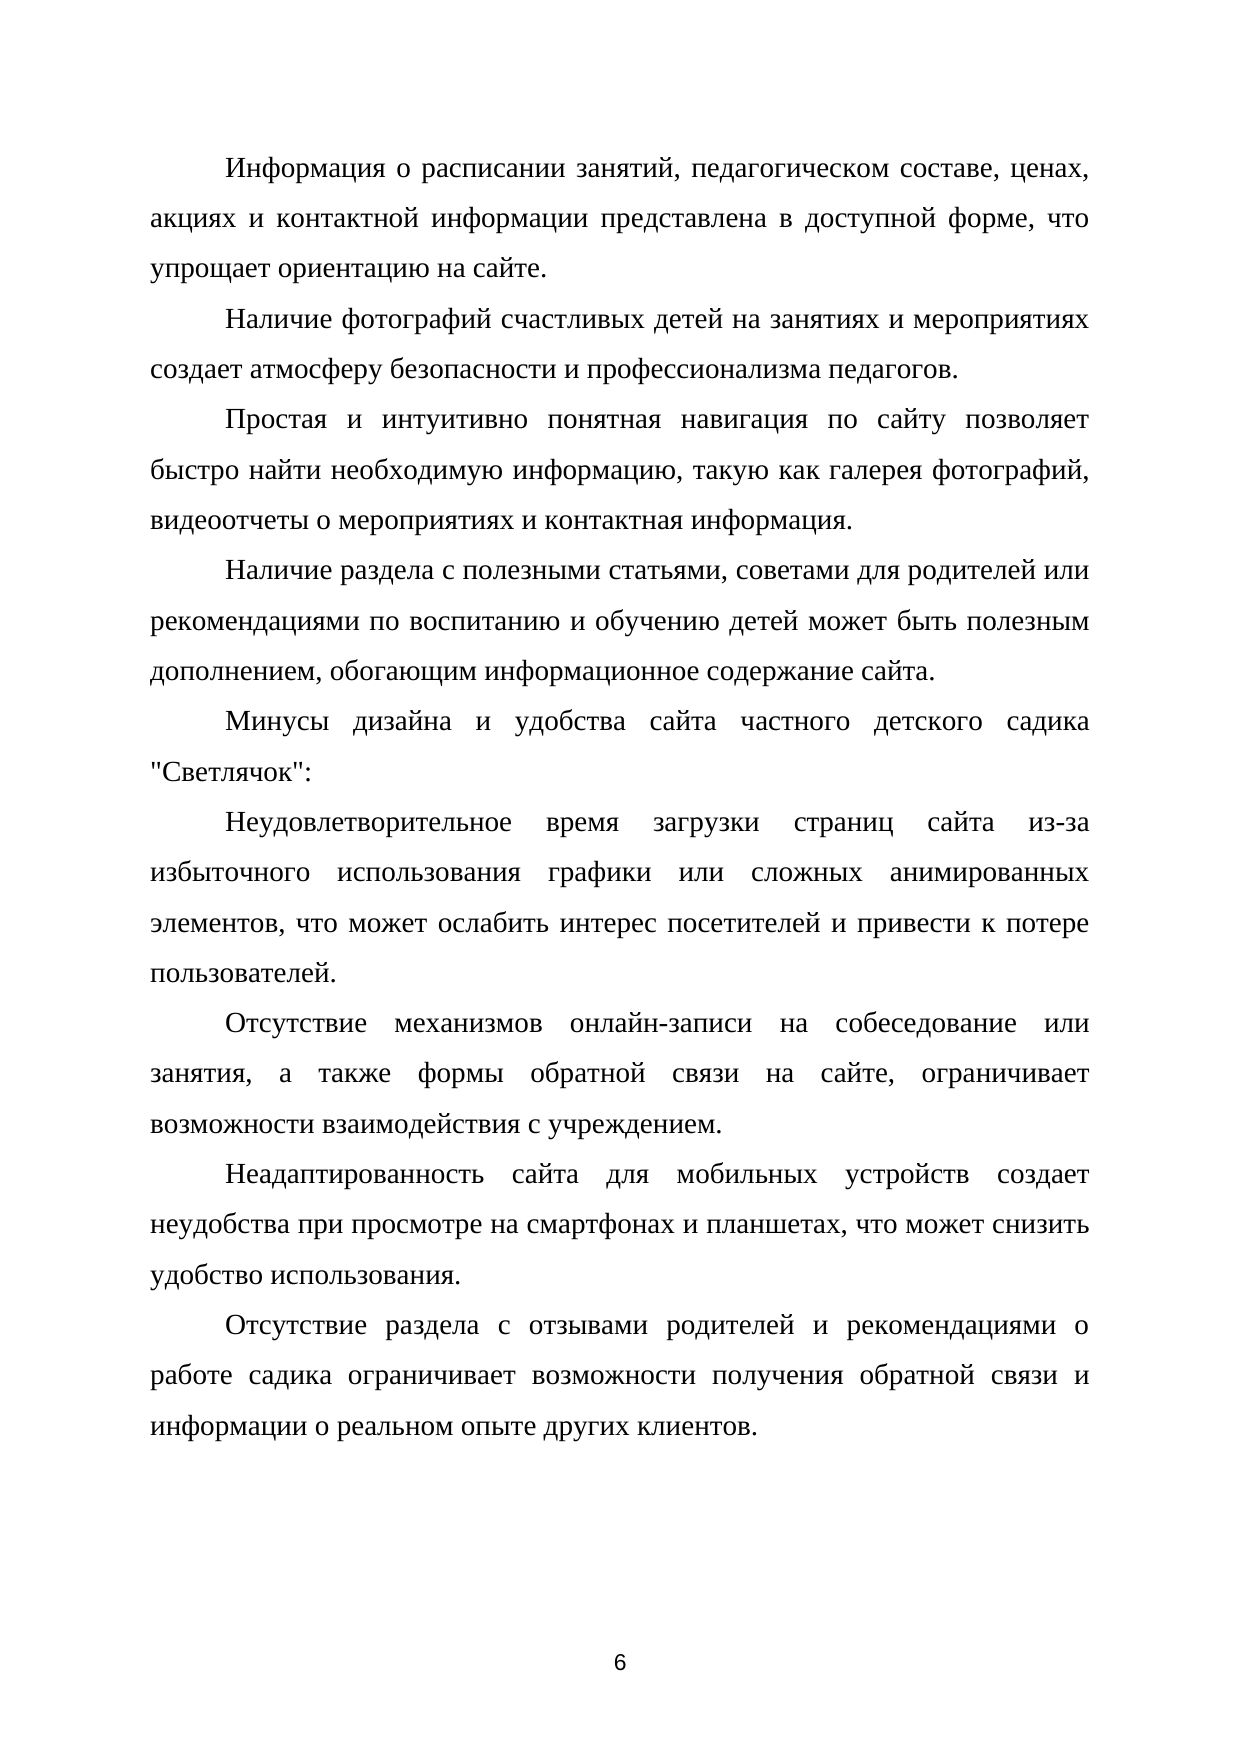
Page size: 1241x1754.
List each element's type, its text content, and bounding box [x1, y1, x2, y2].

text Неадаптированность сайта для мобильных устройств создает неудобства при просмотре на смартфонах и планшетах, что может снизить удобство использования. [150, 1156, 1090, 1290]
text Наличие раздела с полезными статьями, советами для родителей или рекомендациями по воспитанию и обучению детей может быть полезным дополнением, обогающим информационное содержание сайта. [150, 552, 1090, 687]
text Информация о расписании занятий, педагогическом составе, ценах, акциях и контактной информации представлена в доступной форме, что упрощает ориентацию на сайте. [150, 150, 1090, 284]
text Отсутствие раздела с отзывами родителей и рекомендациями о работе садика ограничивает возможности получения обратной связи и информации о реальном опыте других клиентов. [150, 1307, 1090, 1441]
text Минусы дизайна и удобства сайта частного детского садика "Светлячок": [150, 703, 1090, 787]
text Неудовлетворительное время загрузки страниц сайта из-за избыточного использования графики или сложных анимированных элементов, что может ослабить интерес посетителей и привести к потере пользователей. [150, 804, 1090, 988]
text Отсутствие механизмов онлайн-записи на собеседование или занятия, а также формы обратной связи на сайте, ограничивает возможности взаимодействия с учреждением. [150, 1005, 1090, 1139]
text Простая и интуитивно понятная навигация по сайту позволяет быстро найти необходимую информацию, такую как галерея фотографий, видеоотчеты о мероприятиях и контактная информация. [150, 402, 1090, 536]
text Наличие фотографий счастливых детей на занятиях и мероприятиях создает атмосферу безопасности и профессионализма педагогов. [150, 301, 1090, 385]
